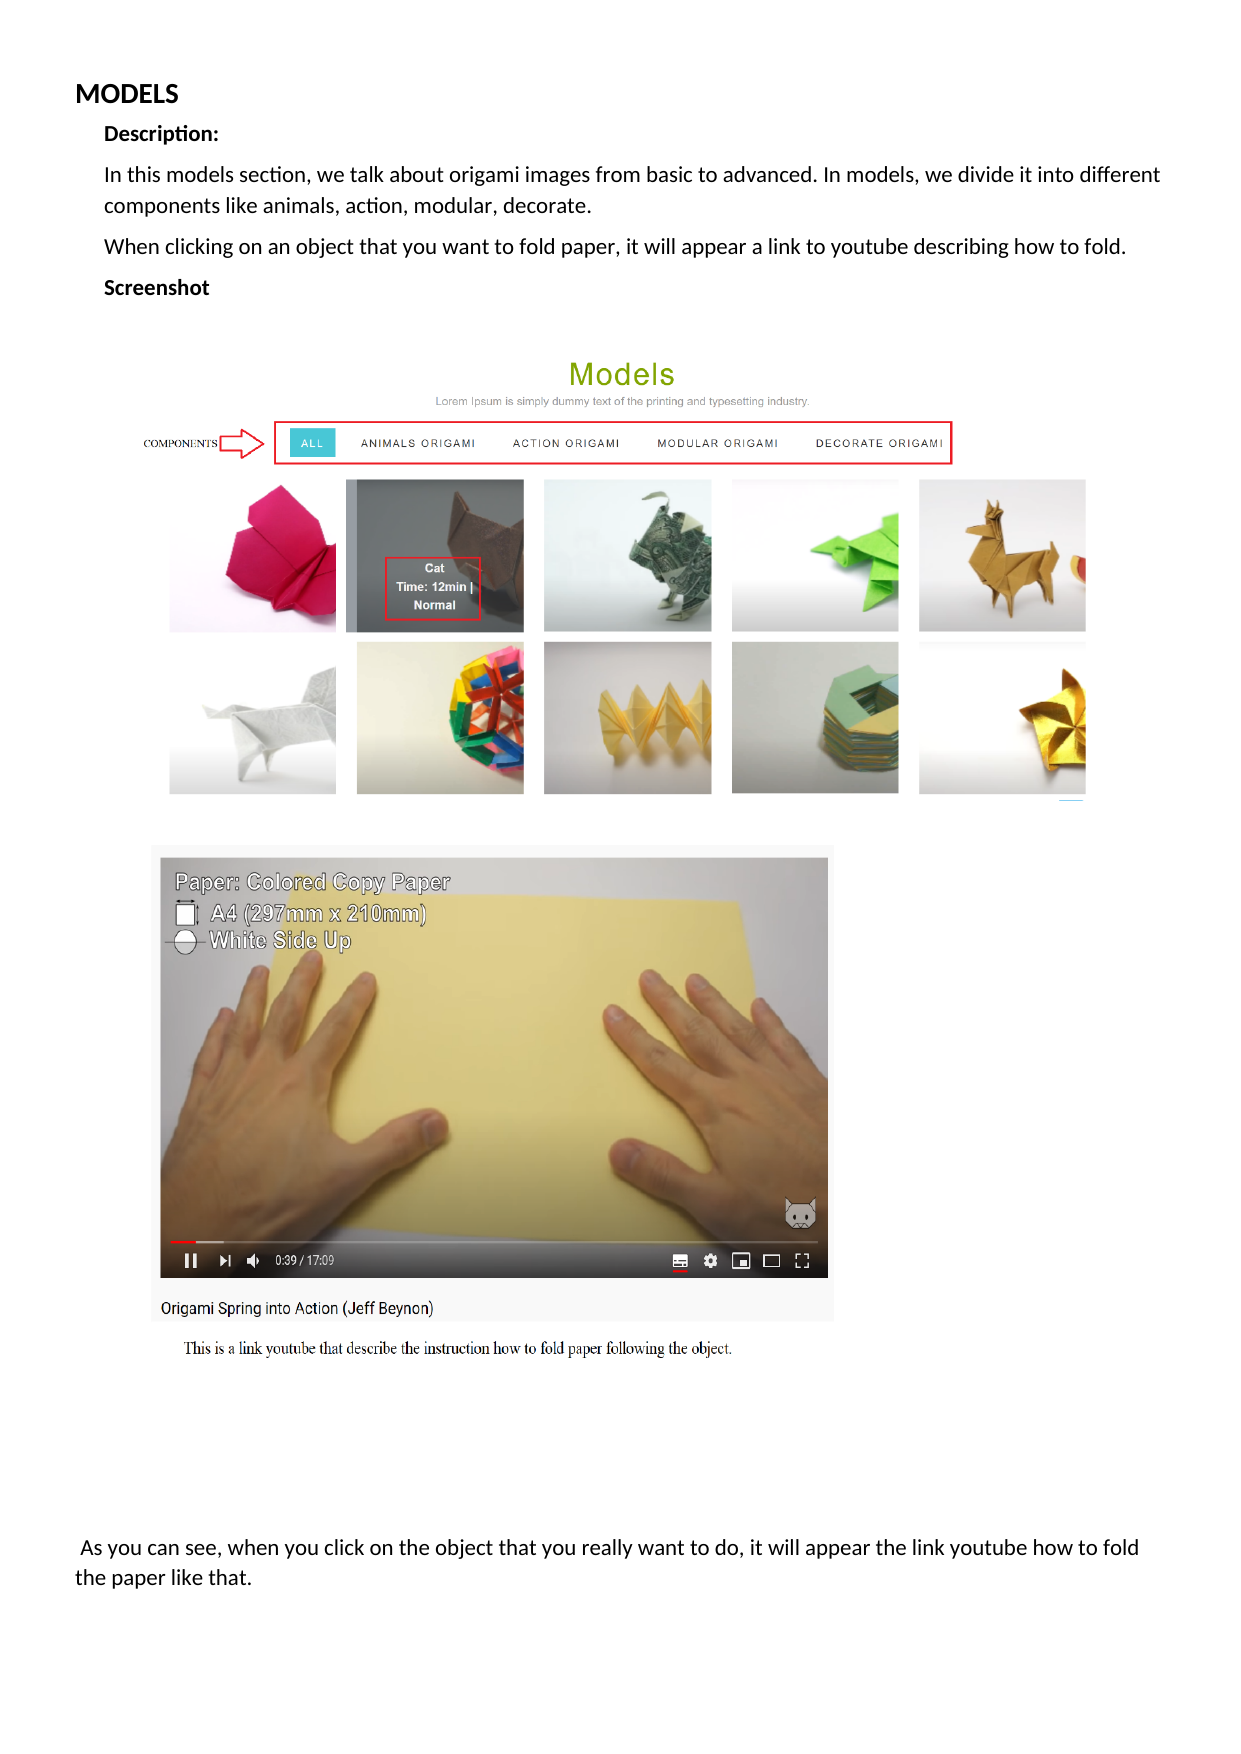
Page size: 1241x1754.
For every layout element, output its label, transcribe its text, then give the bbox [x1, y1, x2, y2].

text When clicking on an object that you want to fold paper, it will appear a link to youtube describing how to fold. [104, 232, 1165, 260]
text As you can see, when you click on the object that you really want to do, it will appear the link youtube how to fold the paper like that. [75, 1533, 1165, 1591]
text MODELS [75, 75, 1164, 111]
picture [142, 355, 1096, 801]
picture [151, 845, 1222, 1402]
text In this models section, we talk about origami images from basic to advanced. In models, we divide it into different components like animals, action, modular, decorate. [104, 161, 1165, 219]
text Description: [104, 119, 1165, 147]
text Screenshot [104, 273, 1165, 301]
